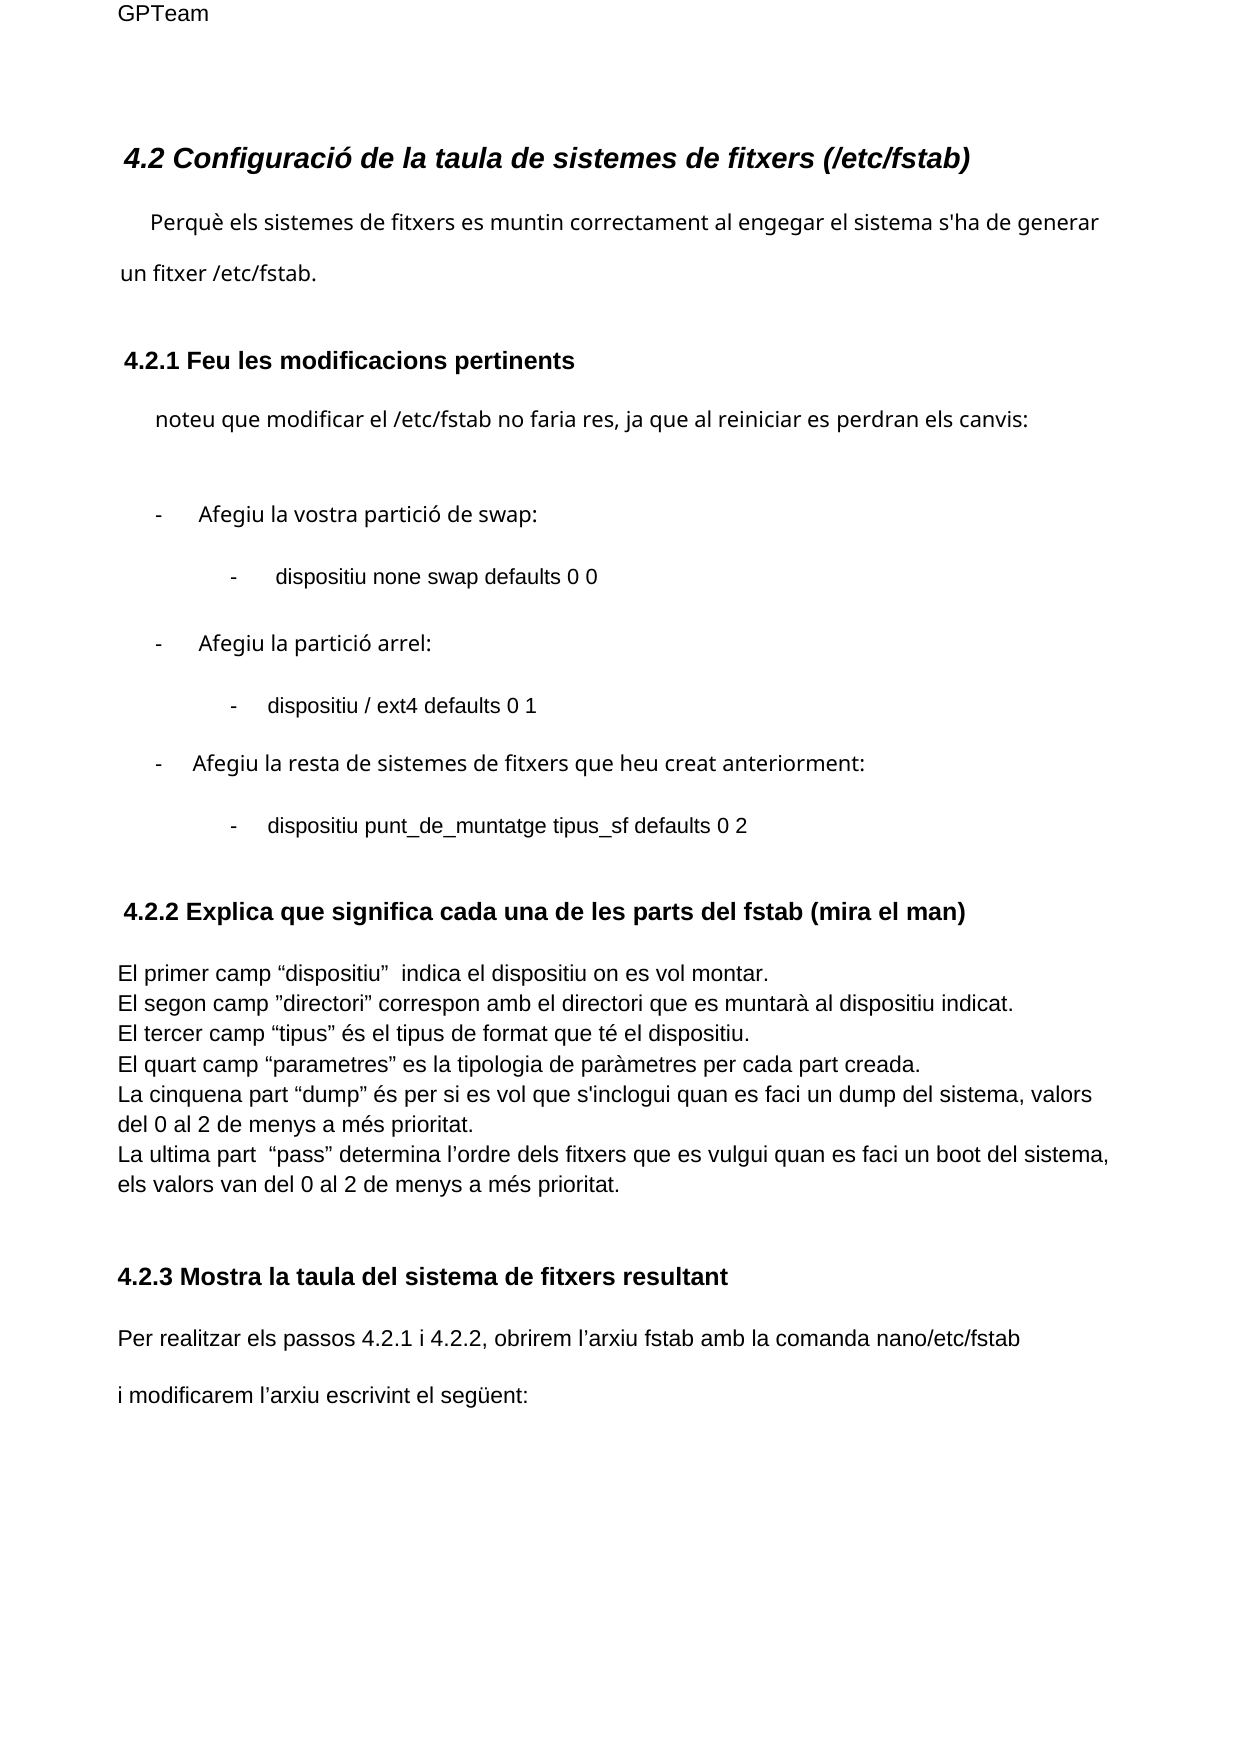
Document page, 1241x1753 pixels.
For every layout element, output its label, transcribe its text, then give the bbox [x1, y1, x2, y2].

text El primer camp “dispositiu” indica el dispositiu on es vol montar. [117, 960, 1128, 986]
list dispositiu none swap defaults 0 0 [230, 564, 1031, 589]
text Per realitzar els passos 4.2.1 i 4.2.2, obrirem l’arxiu fstab amb la comanda nano/etc/fstab i modificarem l’arxiu escrivint el següent: [117, 1324, 1031, 1408]
text Perquè els sistemes de fitxers es muntin correctament al engegar el sistema s'ha de generar un fitxer /etc/fstab. [120, 207, 1122, 287]
list dispositiu punt_de_muntatge tipus_sf defaults 0 2 [230, 813, 1031, 838]
text La cinquena part “dump” és per si es vol que s'inclogui quan es faci un dump del sistema, valors del 0 al 2 de menys a més prioritat. [117, 1081, 1128, 1137]
text El tercer camp “tipus” és el tipus de format que té el dispositiu. [117, 1020, 1128, 1047]
text 4.2.1 Feu les modificacions pertinents [118, 346, 1128, 375]
text noteu que modificar el /etc/fstab no faria res, ja que al reiniciar es perdran els canvis: [148, 404, 1031, 434]
text El quart camp “parametres” es la tipologia de paràmetres per cada part creada. [117, 1051, 1128, 1077]
text 4.2 Configuració de la taula de sistemes de fitxers (/etc/fstab) [118, 141, 1128, 175]
text El segon camp ”directori” correspon amb el directori que es muntarà al dispositiu indicat. [117, 990, 1128, 1017]
list Afegiu la partició arrel: [155, 628, 1031, 658]
text La ultima part “pass” determina l’ordre dels fitxers que es vulgui quan es faci un boot del sistema, els valors van del 0 al 2 de menys a més prioritat. [117, 1141, 1128, 1198]
list Afegiu la vostra partició de swap: [155, 499, 1031, 528]
list dispositiu / ext4 defaults 0 1 [230, 693, 1031, 718]
text 4.2.3 Mostra la taula del sistema de fitxers resultant [117, 1262, 1128, 1291]
text 4.2.2 Explica que significa cada una de les parts del fstab (mira el man) [117, 897, 1031, 926]
list Afegiu la resta de sistemes de fitxers que heu creat anteriorment: [155, 748, 1031, 778]
